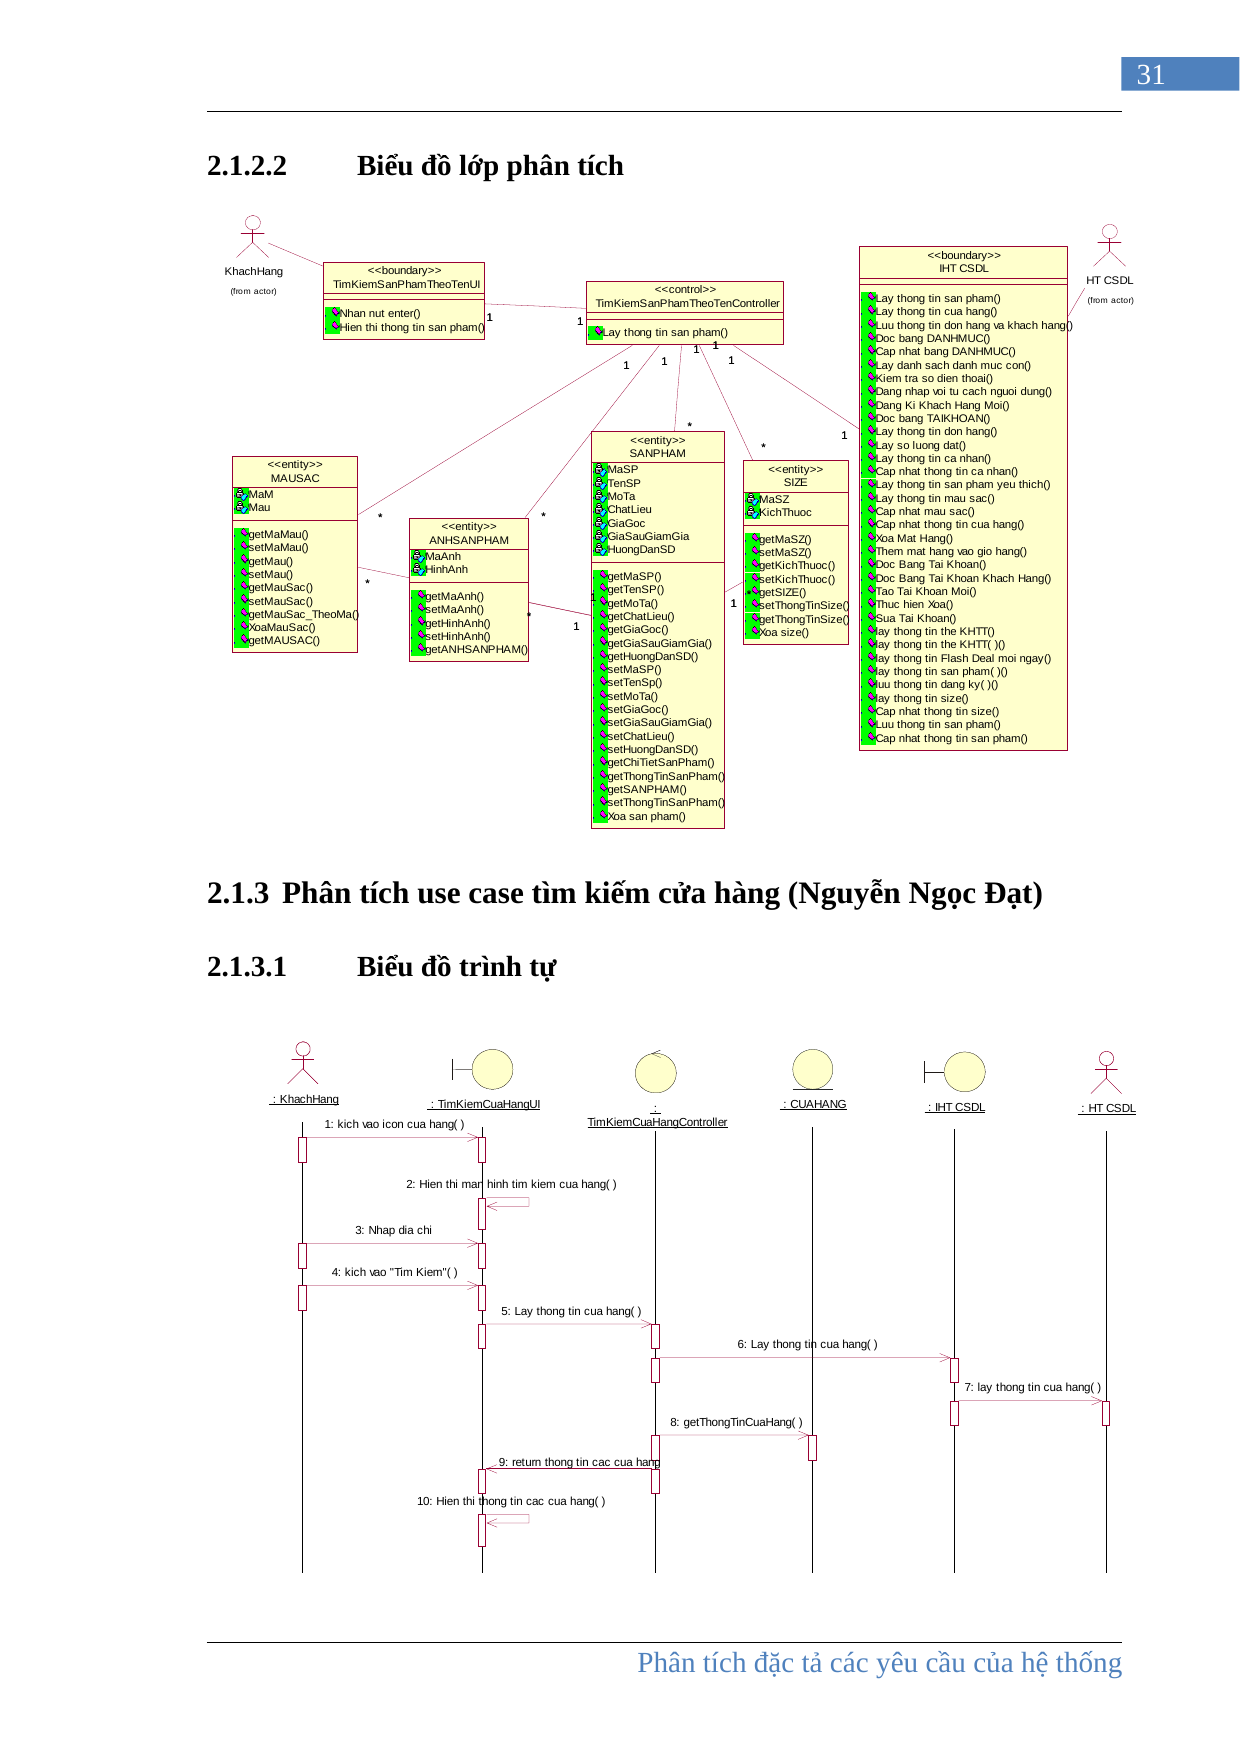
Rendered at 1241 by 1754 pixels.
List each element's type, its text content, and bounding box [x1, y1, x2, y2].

subtitle Phân tích use case tìm kiếm cửa hàng (Nguyễn Ngọc Đạt) [207, 874, 1122, 911]
subtitle Biểu đồ lớp phân tích [207, 148, 1122, 181]
subtitle Biểu đồ trình tự [207, 949, 1122, 983]
